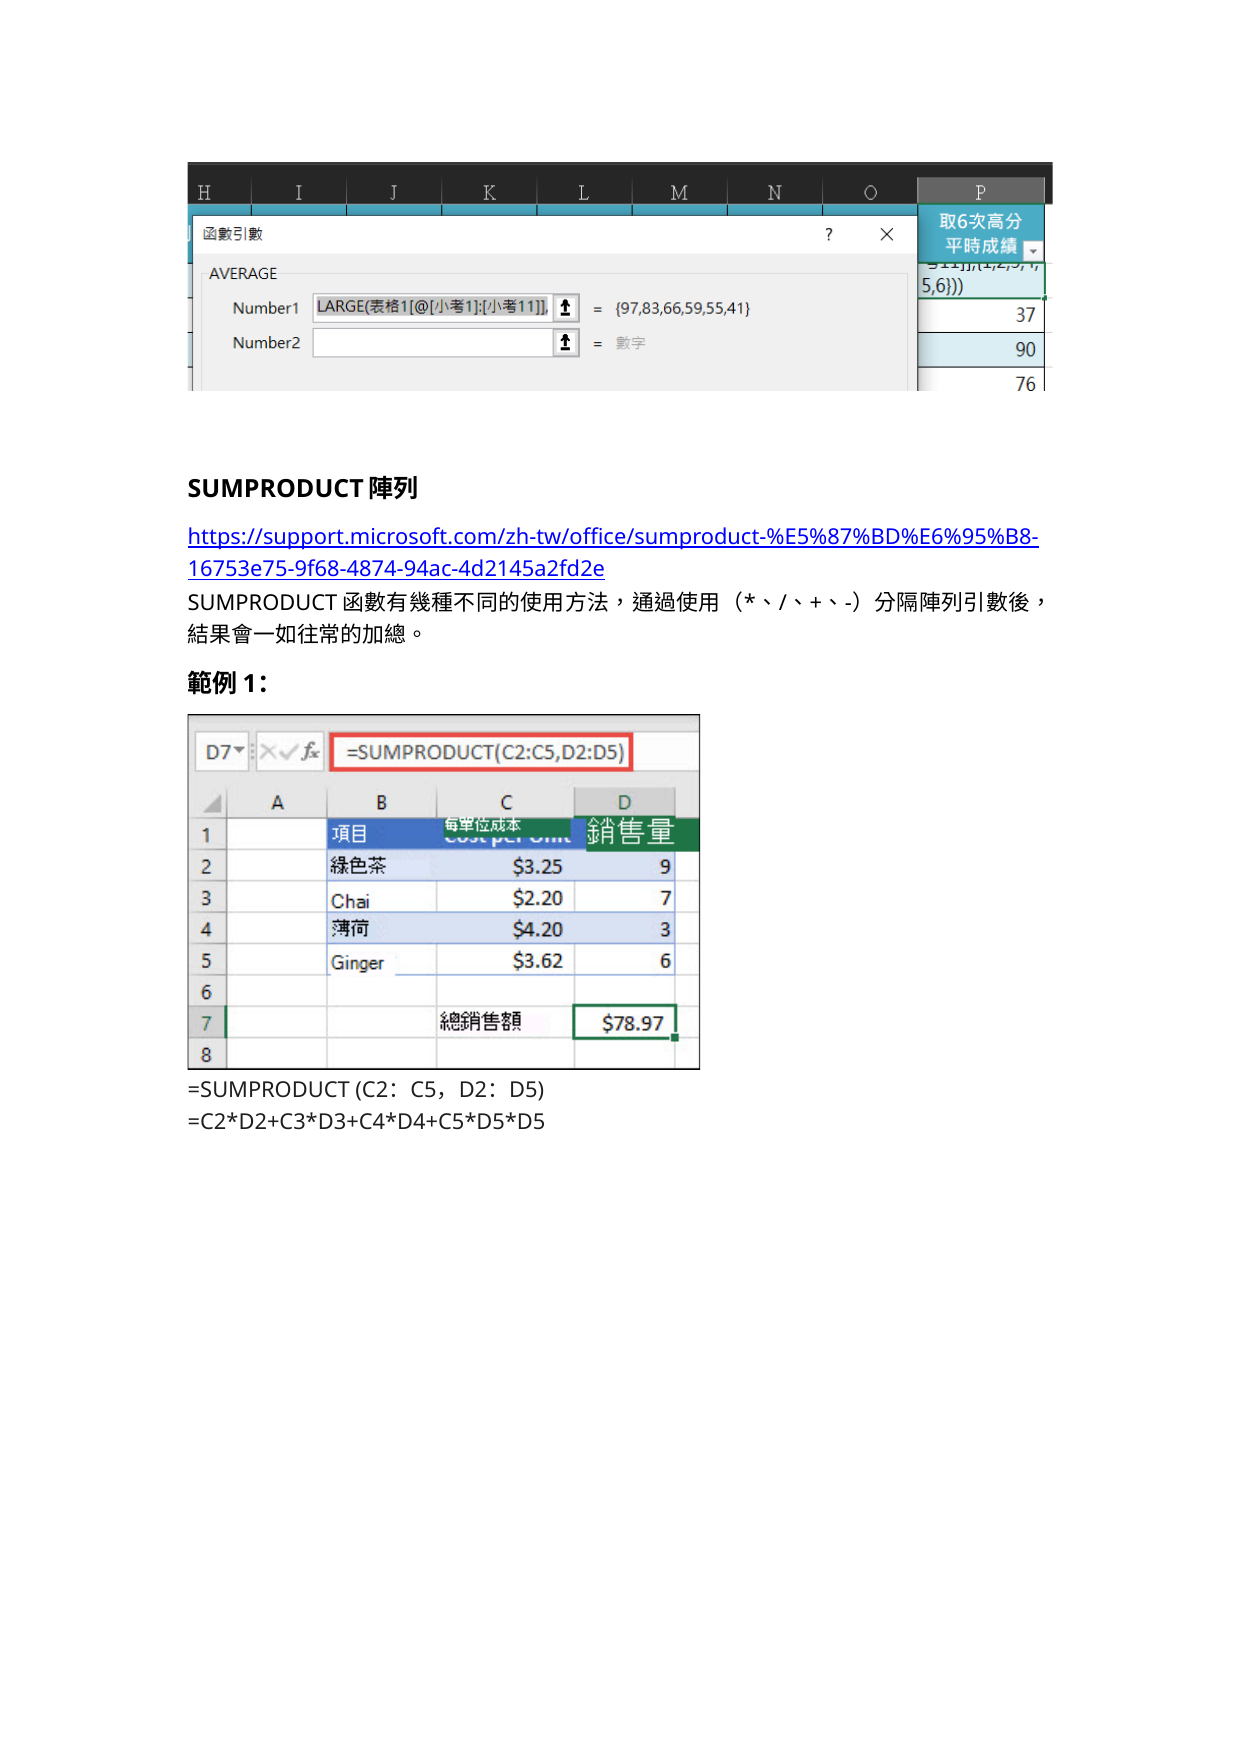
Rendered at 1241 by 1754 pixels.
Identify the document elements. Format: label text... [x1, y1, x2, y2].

picture [187, 714, 700, 1070]
picture [187, 162, 1053, 391]
text =SUMPRODUCT (C2：C5，D2：D5) [509, 1072, 1053, 1104]
text 範例1： [187, 649, 1053, 714]
text https://support.microsoft.com/zh-tw/office/sumproduct-%E5%87%BD%E6%95%B8-16753e75-9f68-4874-94ac-4d2145a2fd2e [187, 519, 1053, 584]
text SUMPRODUCT函數有幾種不同的使用方法，通過使用（*、/、+、-）分隔陣列引數後，結果會一如往常的加總。 [187, 584, 1053, 649]
text SUMPRODUCT陣列 [187, 454, 1053, 519]
text =C2*D2+C3*D3+C4*D4+C5*D5*D5 [187, 1104, 1053, 1137]
